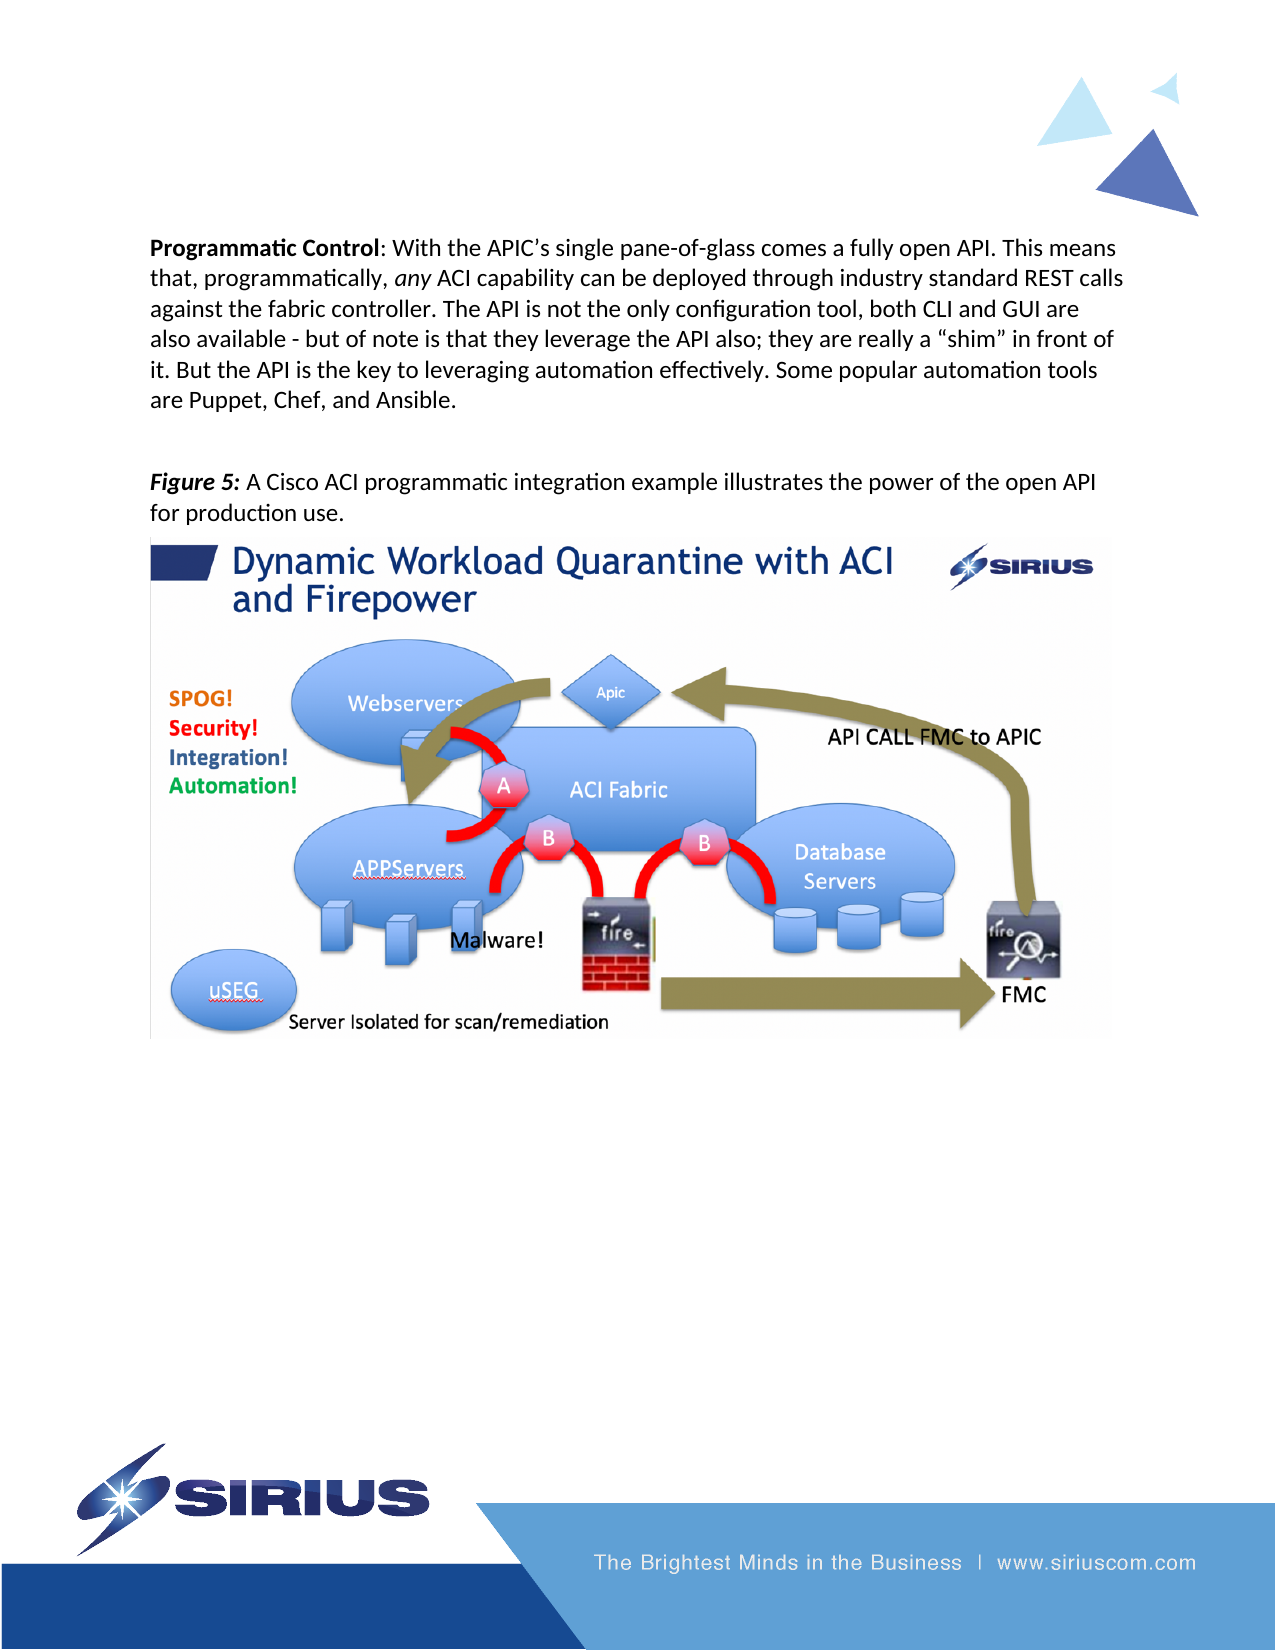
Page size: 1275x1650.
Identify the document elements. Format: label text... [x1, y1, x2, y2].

subtitle Programmatic Control: With the APIC’s single pane-of-glass comes a fully open API. This means that, programmatically, any ACI capability can be deployed through industry standard REST calls against the fabric controller. The API is not the only configuration tool, both CLI and GUI are also available - but of note is that they leverage the API also; they are really a “shim” in front of it. But the API is the key to leveraging automation effectively. Some popular automation tools are Puppet, Chef, and Ansible. [150, 232, 1125, 415]
picture [0, 0, 1275, 1650]
subtitle Figure 5: A Cisco ACI programmatic integration example illustrates the power of the open API for production use. [150, 466, 1125, 527]
